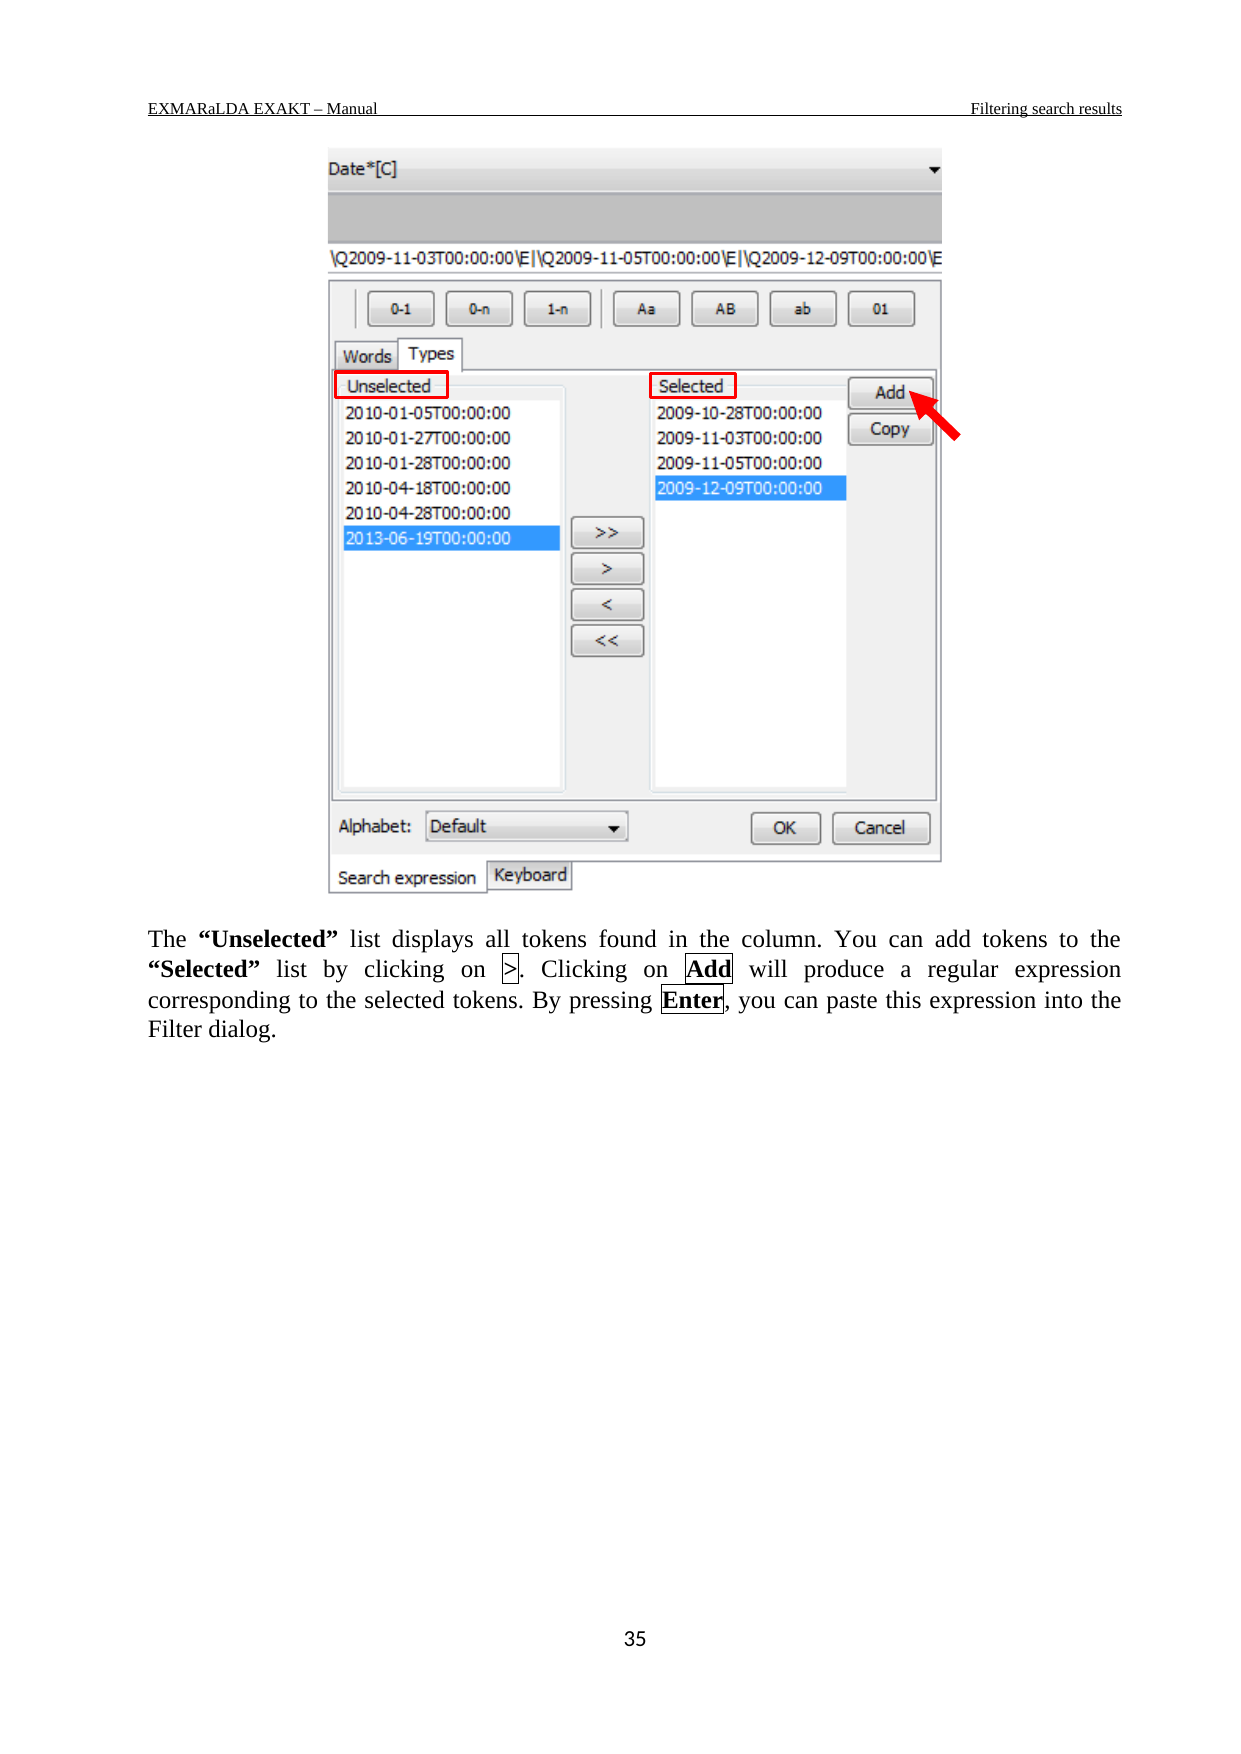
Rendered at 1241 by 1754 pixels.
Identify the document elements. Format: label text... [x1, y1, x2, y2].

text The “Unselected” list displays all tokens found in the column. You can add tokens to the “Selected” list by clicking on >. Clicking on Add will produce a regular expression corresponding to the selected tokens. By pressing Enter, you can paste this expression into the Filter dialog. [148, 924, 1122, 1043]
picture [327, 147, 942, 900]
